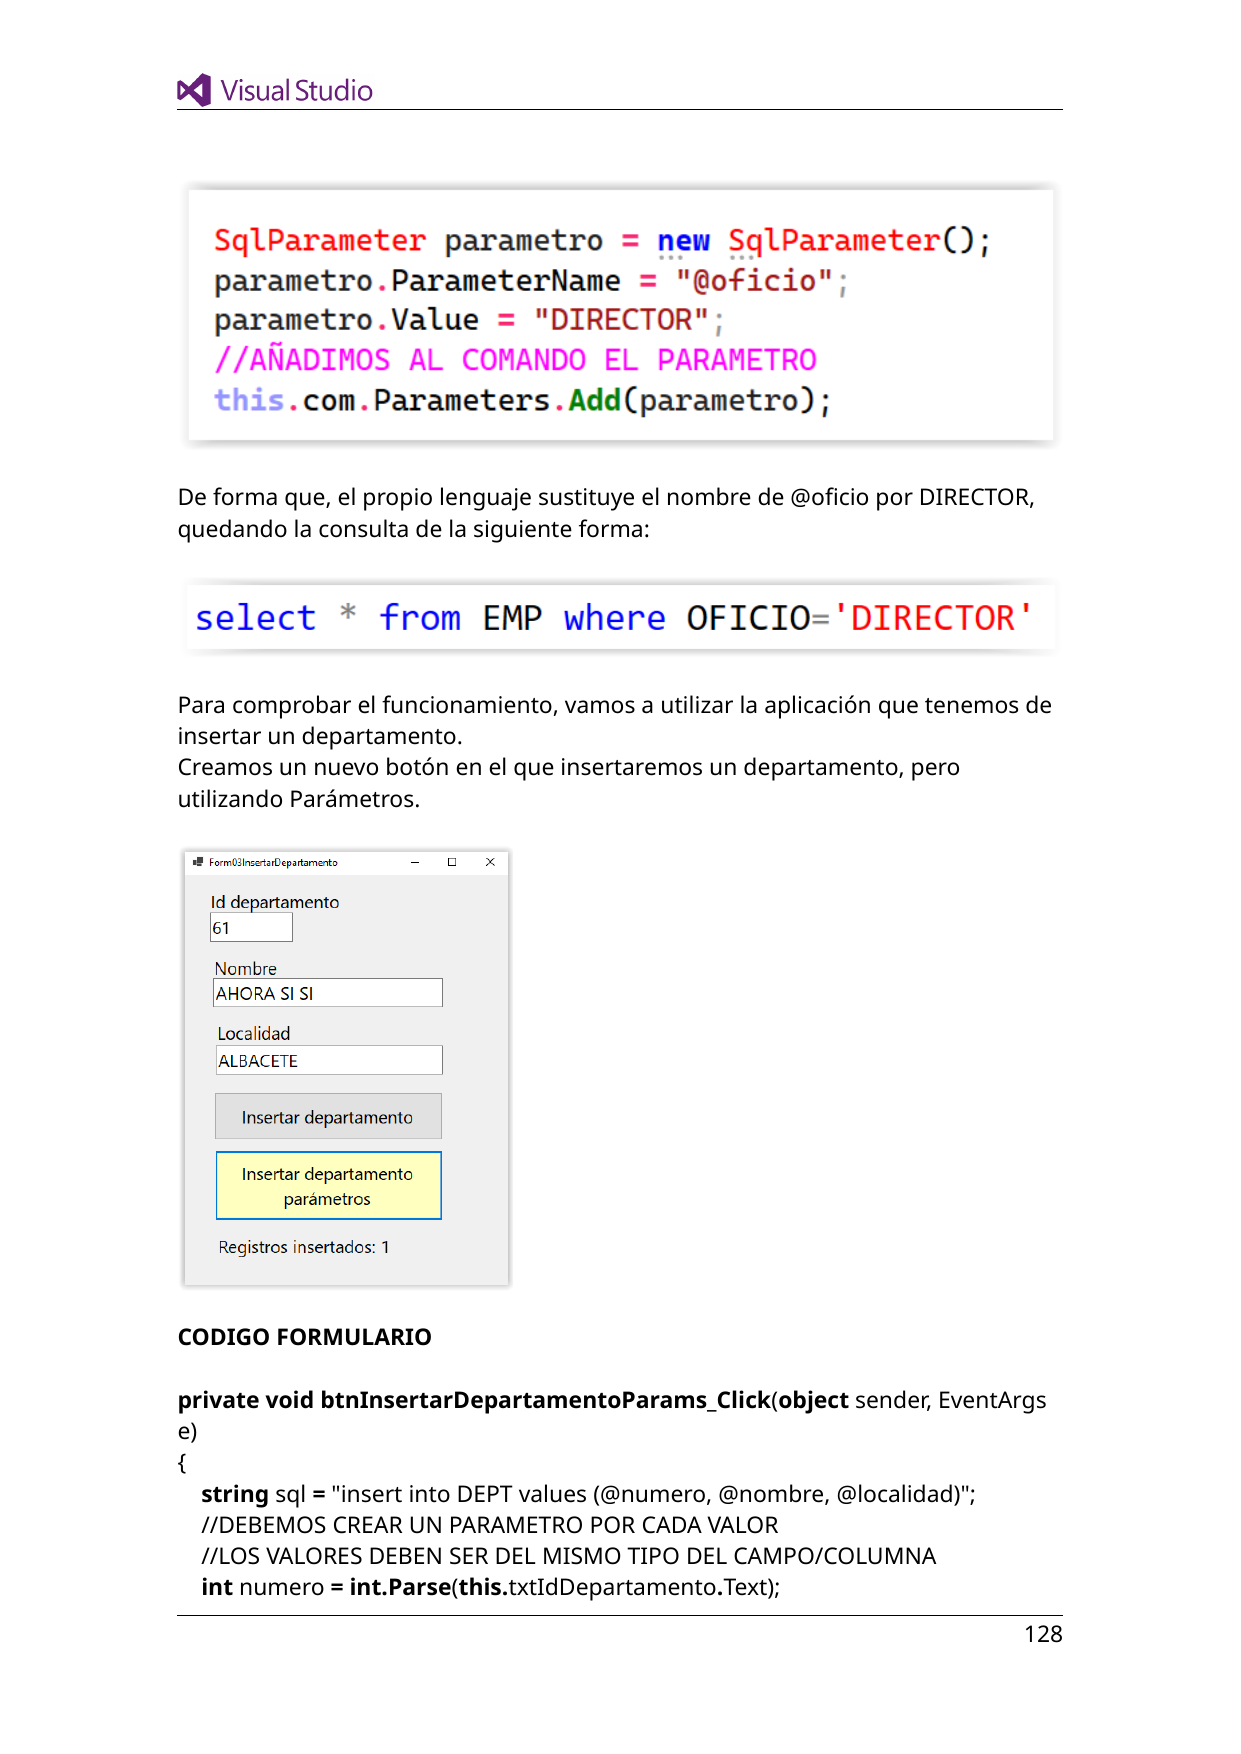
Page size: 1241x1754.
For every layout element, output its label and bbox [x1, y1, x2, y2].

picture [177, 178, 1063, 451]
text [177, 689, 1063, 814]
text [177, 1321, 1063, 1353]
picture [177, 73, 375, 107]
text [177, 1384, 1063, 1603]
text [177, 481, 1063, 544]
picture [177, 575, 1063, 658]
picture [177, 845, 514, 1291]
